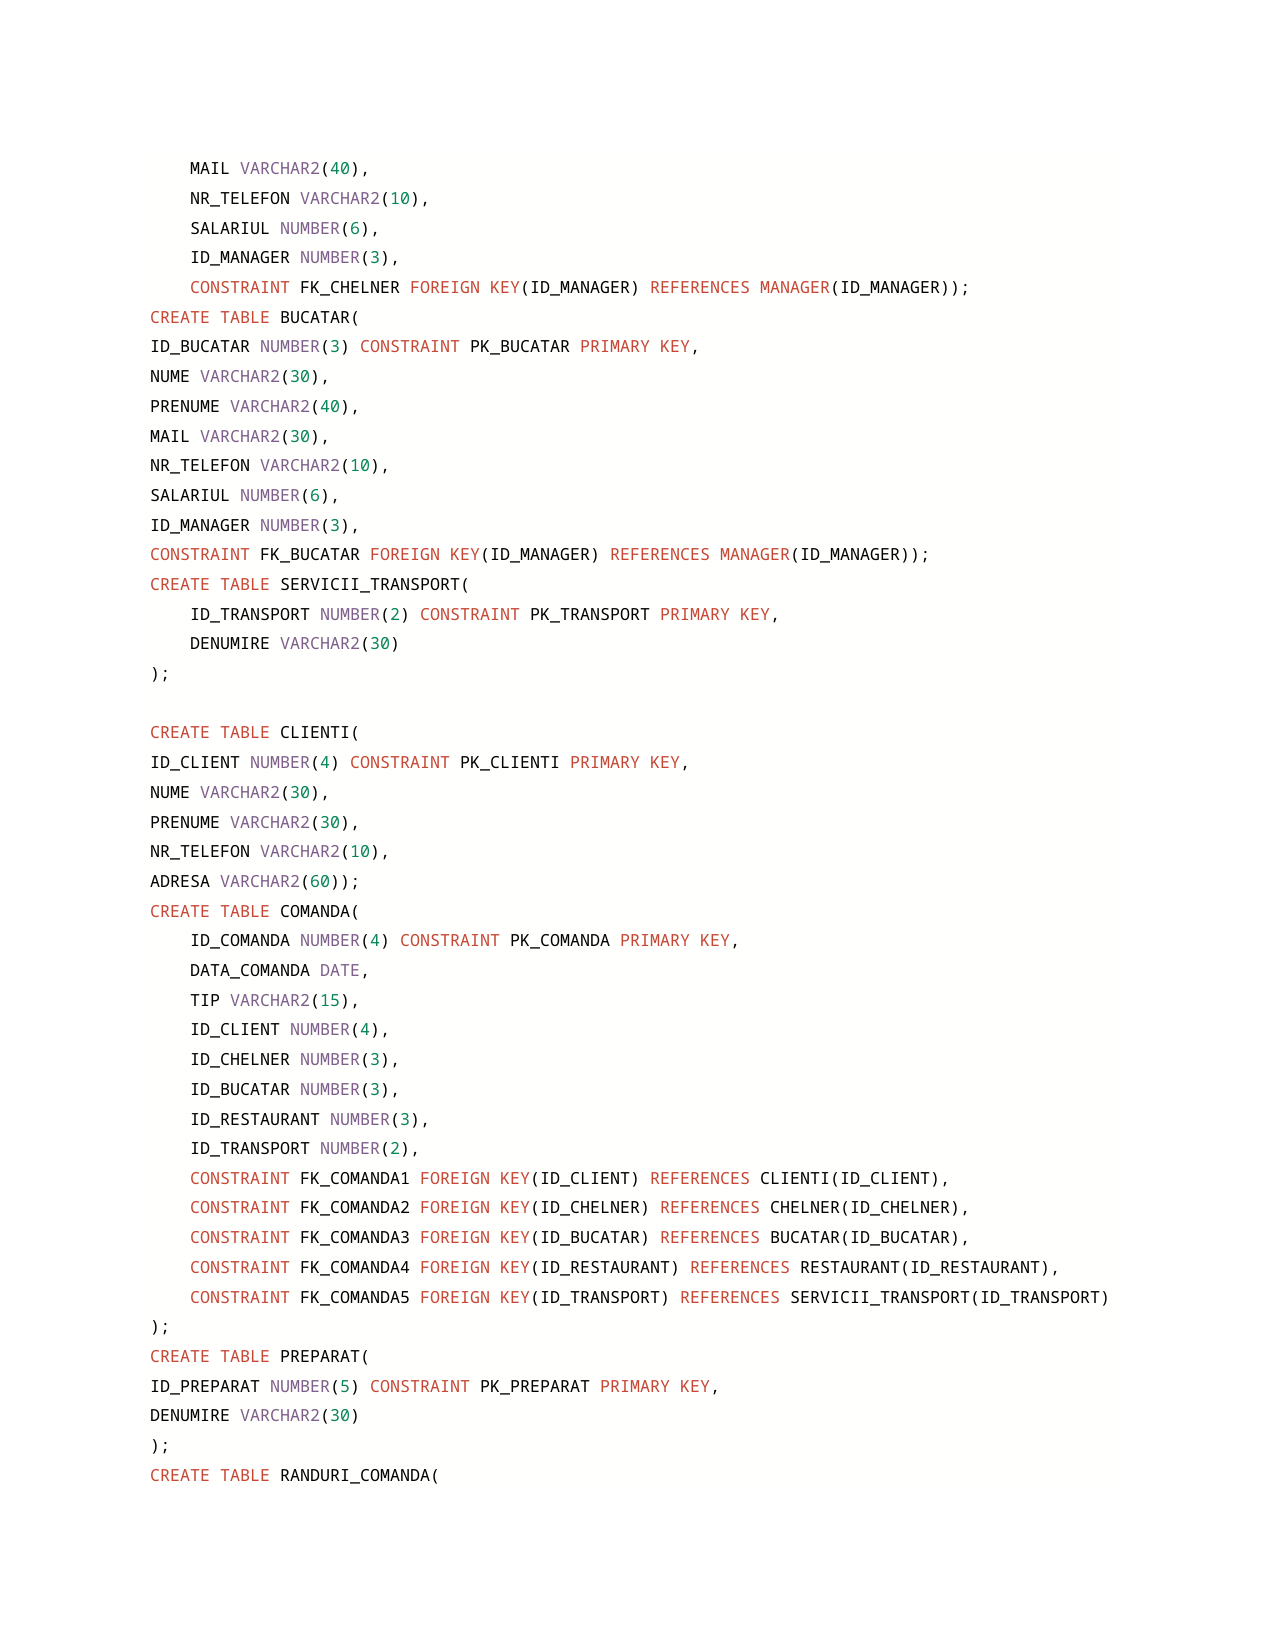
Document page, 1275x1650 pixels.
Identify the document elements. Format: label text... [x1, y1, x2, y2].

text ID_PREPARAT NUMBER(5) CONSTRAINT PK_PREPARAT PRIMARY KEY, [150, 1367, 1125, 1397]
text CREATE TABLE CLIENTI( [150, 714, 1125, 744]
text SALARIUL NUMBER(6), [150, 477, 1125, 506]
text CREATE TABLE SERVICII_TRANSPORT( [150, 566, 1125, 595]
text ADRESA VARCHAR2(60)); [150, 863, 1125, 892]
text CONSTRAINT FK_CHELNER FOREIGN KEY(ID_MANAGER) REFERENCES MANAGER(ID_MANAGER)); [150, 269, 1125, 298]
text DENUMIRE VARCHAR2(30) [150, 1397, 1125, 1427]
text NR_TELEFON VARCHAR2(10), [150, 447, 1125, 477]
text CREATE TABLE PREPARAT( [150, 1338, 1125, 1367]
text NR_TELEFON VARCHAR2(10), [150, 180, 1125, 209]
text ID_MANAGER NUMBER(3), [150, 506, 1125, 536]
text CONSTRAINT FK_COMANDA3 FOREIGN KEY(ID_BUCATAR) REFERENCES BUCATAR(ID_BUCATAR), [150, 1219, 1125, 1248]
text PRENUME VARCHAR2(40), [150, 387, 1125, 417]
text CREATE TABLE COMANDA( [150, 892, 1125, 922]
text CONSTRAINT FK_COMANDA2 FOREIGN KEY(ID_CHELNER) REFERENCES CHELNER(ID_CHELNER), [150, 1189, 1125, 1219]
text ID_BUCATAR NUMBER(3), [150, 1070, 1125, 1100]
text DENUMIRE VARCHAR2(30) [150, 625, 1125, 655]
text CREATE TABLE BUCATAR( [150, 298, 1125, 328]
text ); [150, 1308, 1125, 1338]
text PRENUME VARCHAR2(30), [150, 803, 1125, 833]
text NR_TELEFON VARCHAR2(10), [150, 833, 1125, 863]
text DATA_COMANDA DATE, [150, 952, 1125, 981]
text ID_BUCATAR NUMBER(3) CONSTRAINT PK_BUCATAR PRIMARY KEY, [150, 328, 1125, 358]
text ID_RESTAURANT NUMBER(3), [150, 1100, 1125, 1130]
text ); [150, 1427, 1125, 1456]
text MAIL VARCHAR2(30), [150, 417, 1125, 447]
text ID_COMANDA NUMBER(4) CONSTRAINT PK_COMANDA PRIMARY KEY, [150, 922, 1125, 952]
text CONSTRAINT FK_COMANDA1 FOREIGN KEY(ID_CLIENT) REFERENCES CLIENTI(ID_CLIENT), [150, 1159, 1125, 1189]
text ID_MANAGER NUMBER(3), [150, 239, 1125, 269]
text NUME VARCHAR2(30), [150, 773, 1125, 803]
text ID_TRANSPORT NUMBER(2), [150, 1130, 1125, 1159]
text ID_CLIENT NUMBER(4), [150, 1011, 1125, 1041]
text TIP VARCHAR2(15), [150, 981, 1125, 1011]
text ID_CHELNER NUMBER(3), [150, 1041, 1125, 1070]
text CONSTRAINT FK_COMANDA4 FOREIGN KEY(ID_RESTAURANT) REFERENCES RESTAURANT(ID_RESTAURANT), [150, 1248, 1125, 1278]
text NUME VARCHAR2(30), [150, 358, 1125, 387]
text ID_TRANSPORT NUMBER(2) CONSTRAINT PK_TRANSPORT PRIMARY KEY, [150, 595, 1125, 625]
text SALARIUL NUMBER(6), [150, 209, 1125, 239]
text MAIL VARCHAR2(40), [150, 150, 1125, 180]
text CONSTRAINT FK_BUCATAR FOREIGN KEY(ID_MANAGER) REFERENCES MANAGER(ID_MANAGER)); [150, 536, 1125, 566]
text CONSTRAINT FK_COMANDA5 FOREIGN KEY(ID_TRANSPORT) REFERENCES SERVICII_TRANSPORT(ID_TRANSPORT) [150, 1278, 1125, 1308]
text ); [150, 655, 1125, 684]
text ID_CLIENT NUMBER(4) CONSTRAINT PK_CLIENTI PRIMARY KEY, [150, 744, 1125, 773]
text CREATE TABLE RANDURI_COMANDA( [150, 1456, 1125, 1486]
